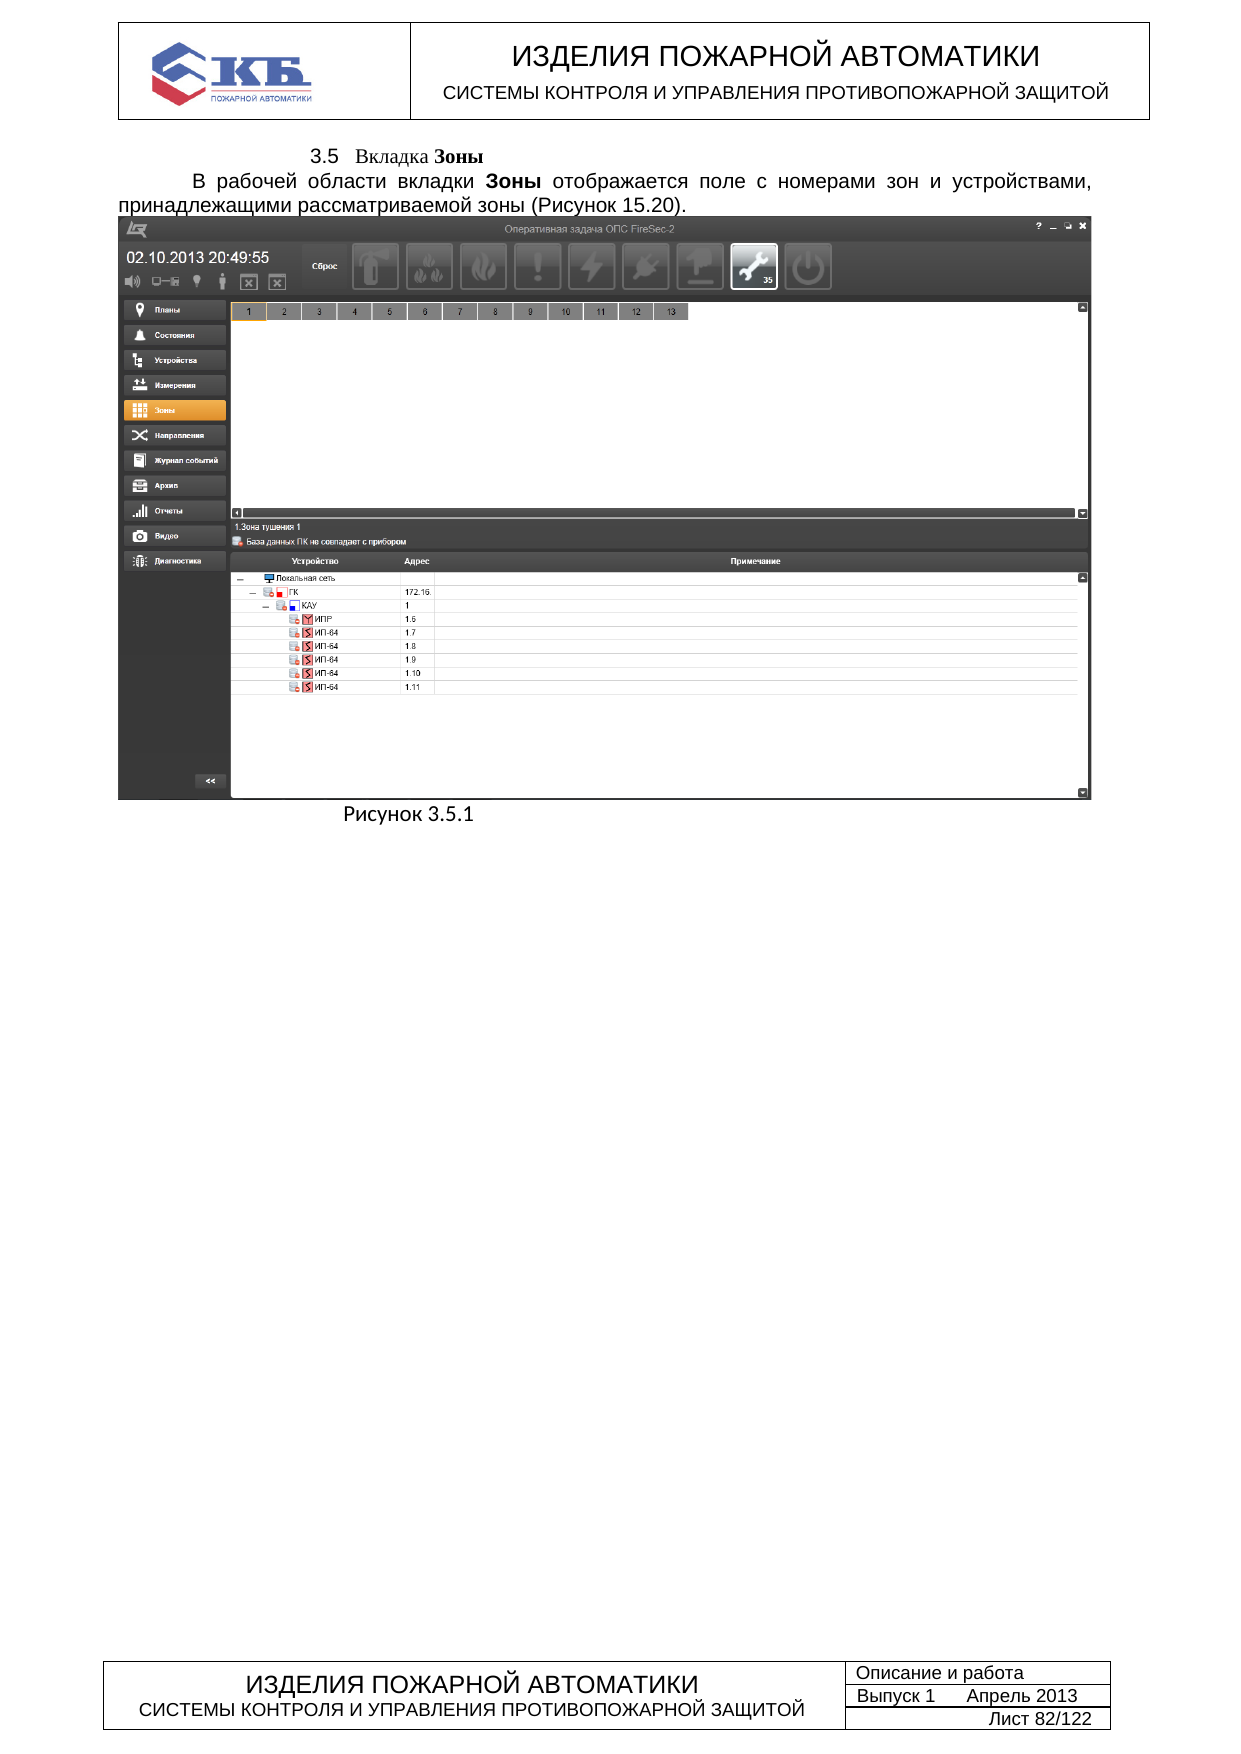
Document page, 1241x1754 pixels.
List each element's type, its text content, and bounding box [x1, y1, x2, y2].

picture [118, 216, 1092, 800]
list Вкладка Зоны [310, 144, 1092, 168]
picture [148, 34, 325, 115]
text В рабочей области вкладки Зоны отображается поле с номерами зон и устройствами, принадлежащими рассматриваемой зоны (Рисунок 15.20). [118, 168, 1092, 216]
